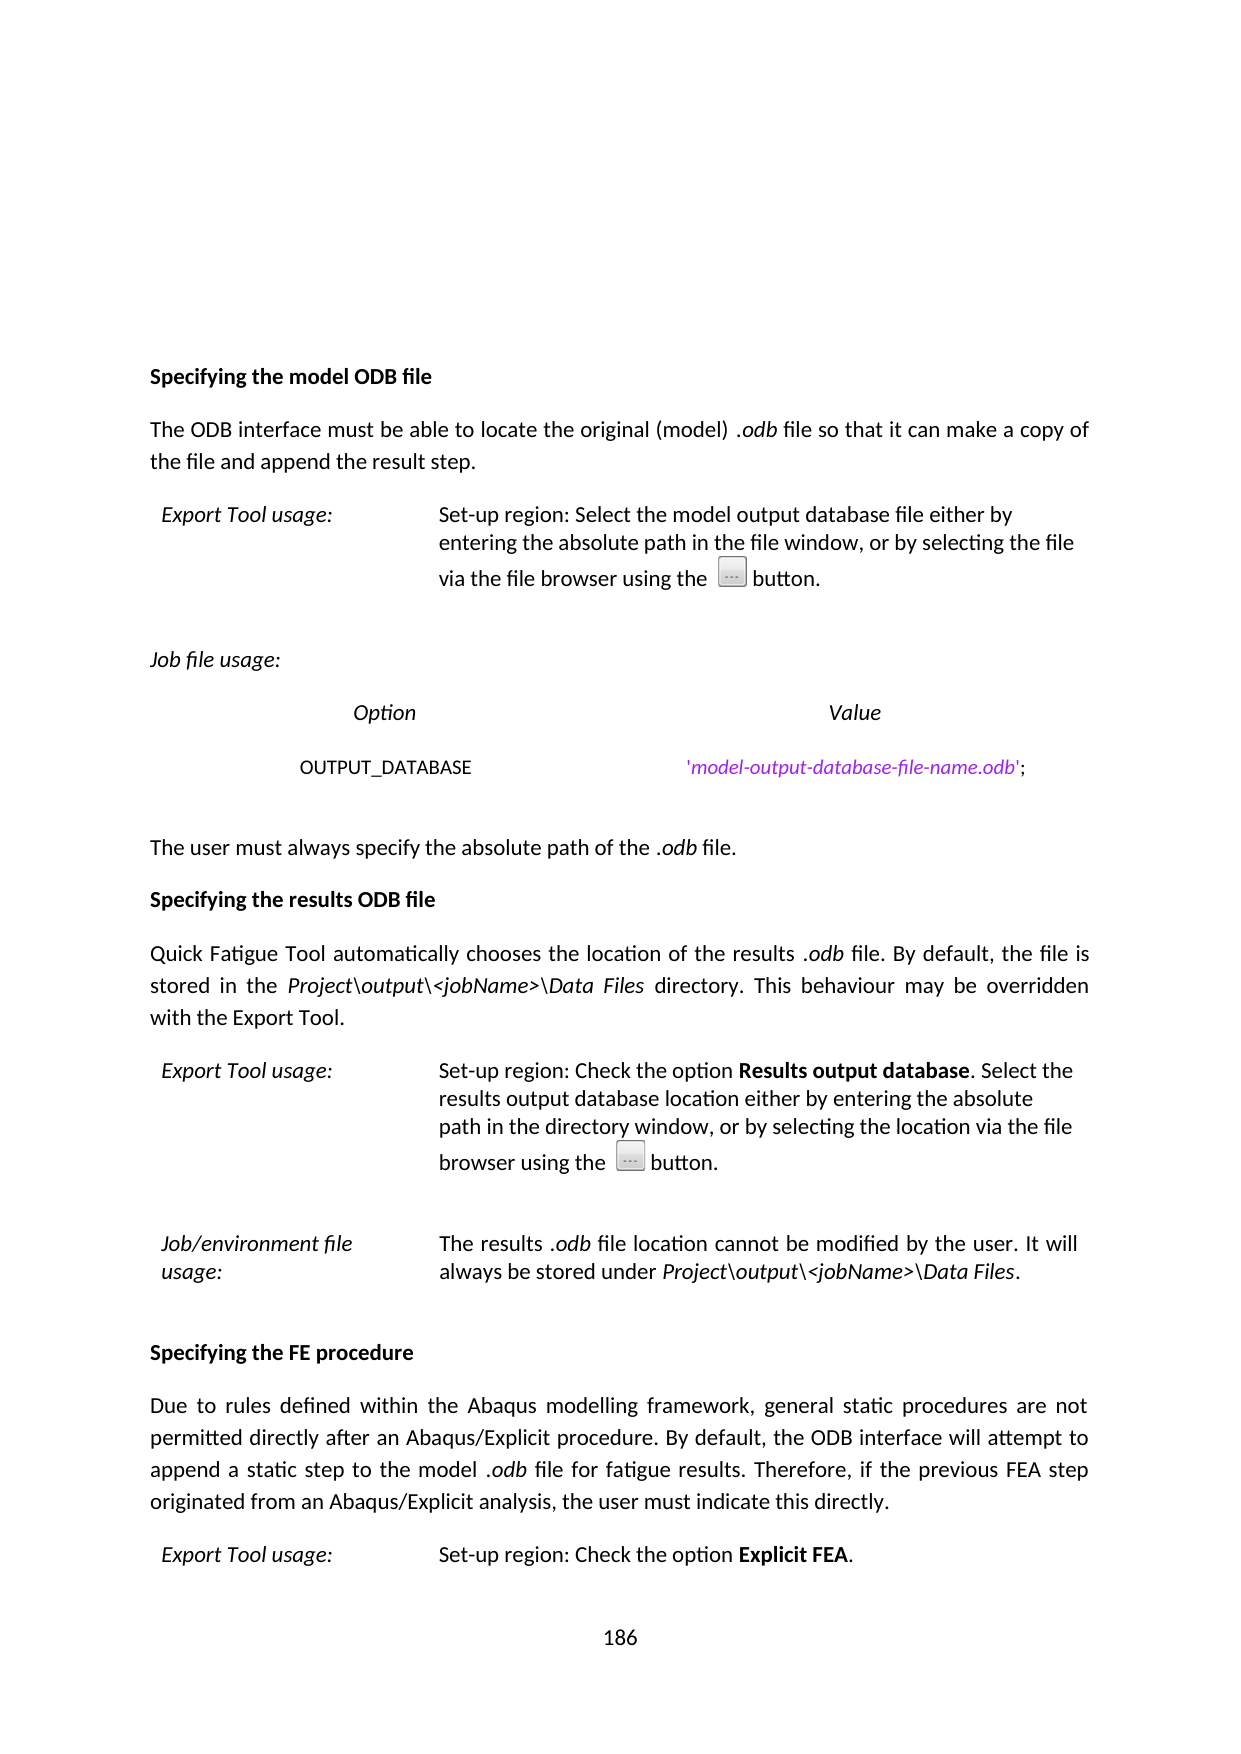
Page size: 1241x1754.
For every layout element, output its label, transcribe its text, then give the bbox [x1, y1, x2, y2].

picture [718, 556, 747, 587]
text Due to rules defined within the Abaqus modelling framework, general static procedures are not permitted directly after an Abaqus/Explicit procedure. By default, the ODB interface will attempt to append a static step to the model .odb file for fatigue results. Therefore, if the previous FEA step originated from an Abaqus/Explicit analysis, the user must indicate this directly. [150, 1391, 1090, 1516]
text The ODB interface must be able to locate the original (model) .odb file so that it can make a copy of the file and append the result step. [150, 415, 1090, 475]
text Specifying the results ODB file [150, 886, 1090, 914]
text Specifying the model ODB file [150, 362, 1090, 390]
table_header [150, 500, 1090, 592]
text The user must always specify the absolute path of the .odb file. [150, 833, 1090, 861]
picture [616, 1140, 646, 1171]
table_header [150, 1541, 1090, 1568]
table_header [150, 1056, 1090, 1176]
text Quick Fatigue Tool automatically chooses the location of the results .odb file. By default, the file is stored in the Project\output\<jobName>\Data Files directory. This behaviour may be overridden with the Export Tool. [150, 939, 1090, 1031]
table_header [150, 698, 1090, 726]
text Job file usage: [150, 645, 1090, 673]
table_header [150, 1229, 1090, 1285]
text Specifying the FE procedure [150, 1338, 1090, 1366]
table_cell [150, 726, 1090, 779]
